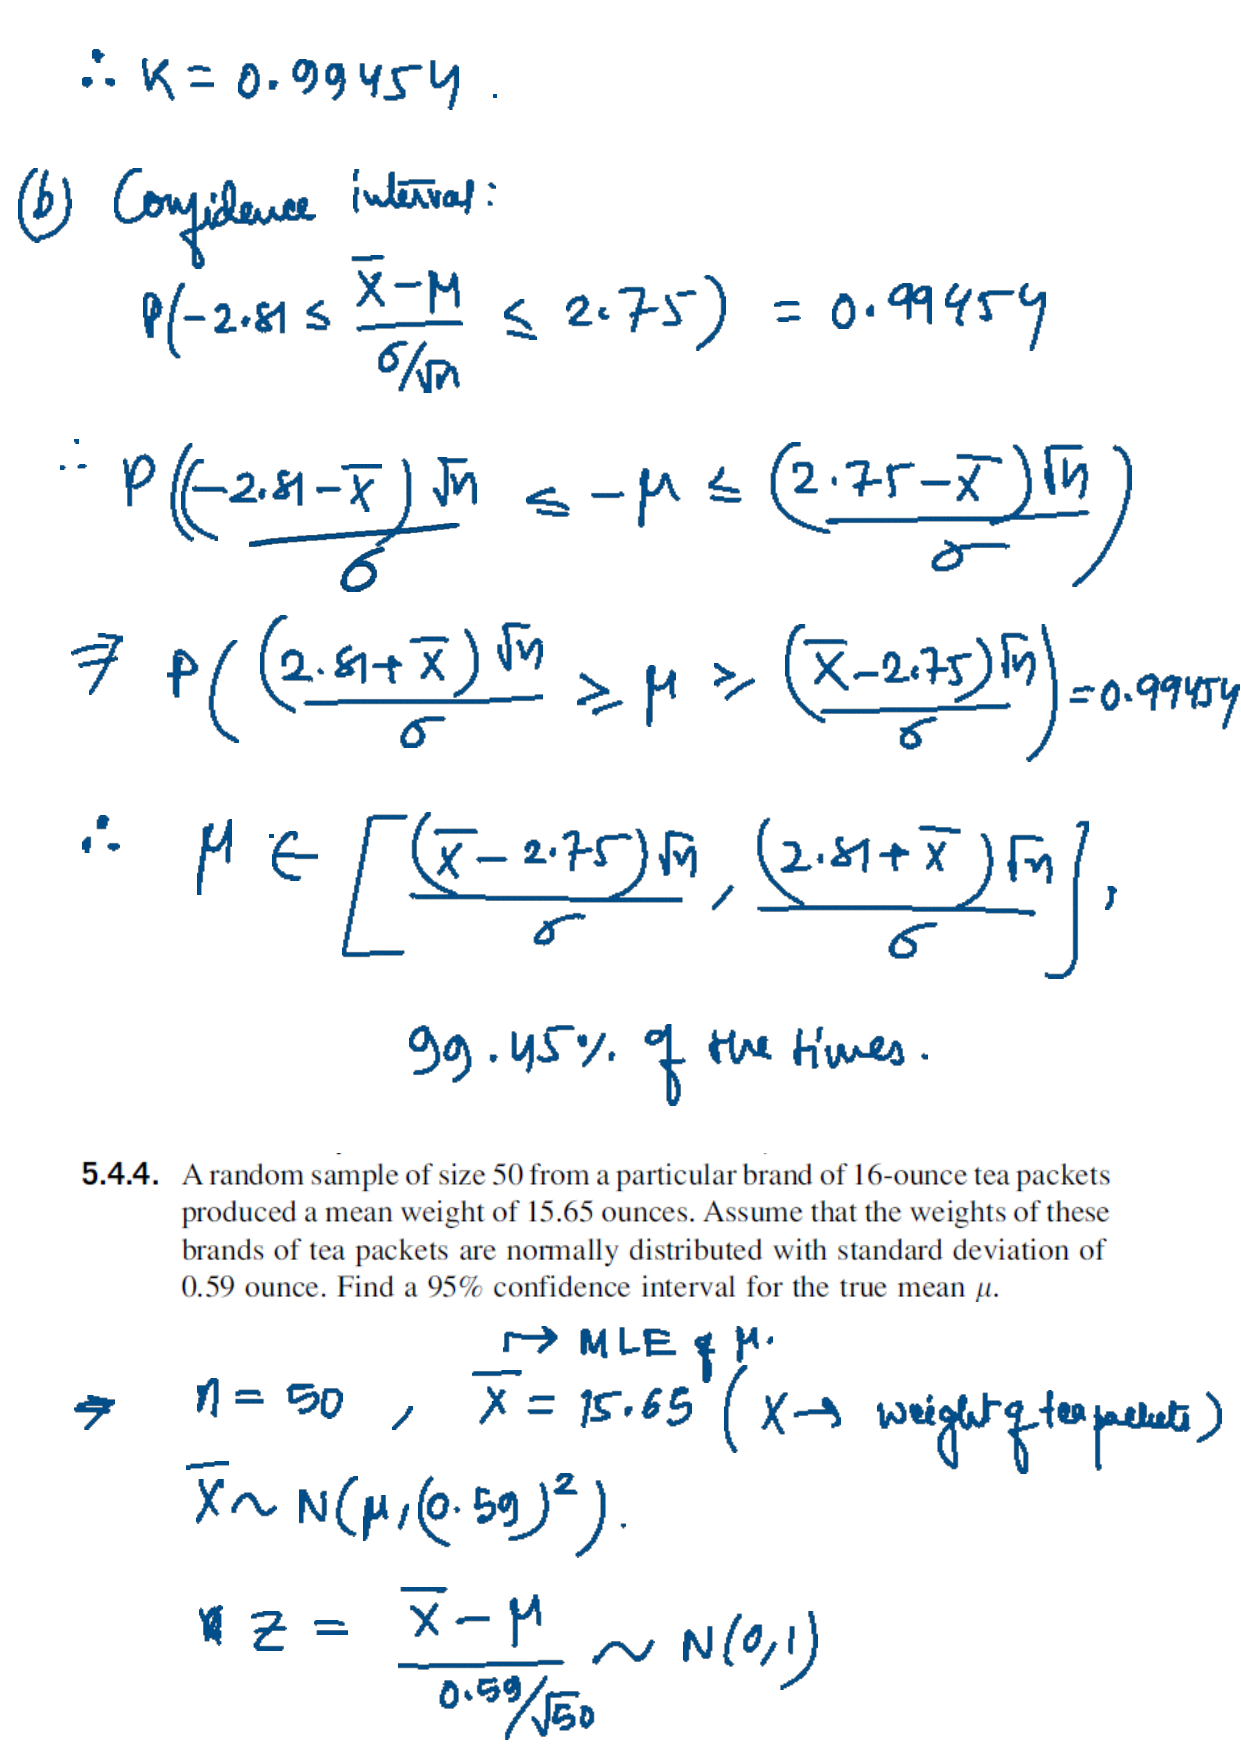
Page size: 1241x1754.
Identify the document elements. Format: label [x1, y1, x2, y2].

picture [82, 815, 120, 853]
picture [167, 640, 239, 743]
picture [785, 624, 1240, 762]
picture [409, 1024, 928, 1106]
picture [299, 1476, 358, 1537]
picture [199, 1605, 223, 1646]
picture [566, 275, 726, 351]
picture [774, 301, 801, 322]
picture [877, 1390, 1222, 1474]
picture [418, 1473, 626, 1558]
picture [342, 812, 1089, 979]
picture [269, 831, 318, 881]
picture [577, 665, 676, 727]
picture [714, 663, 755, 701]
picture [18, 168, 72, 243]
picture [945, 283, 1046, 351]
picture [92, 49, 105, 63]
picture [472, 1326, 841, 1453]
picture [114, 168, 463, 393]
picture [314, 1620, 348, 1635]
picture [832, 283, 932, 329]
picture [60, 464, 87, 470]
picture [123, 443, 477, 592]
picture [526, 442, 1132, 587]
picture [238, 59, 459, 110]
picture [392, 1406, 413, 1430]
picture [75, 1153, 1166, 1302]
picture [186, 1461, 229, 1470]
picture [197, 1378, 343, 1419]
picture [74, 1395, 115, 1430]
picture [197, 819, 232, 895]
picture [260, 615, 543, 748]
picture [82, 77, 115, 88]
picture [353, 169, 496, 215]
picture [251, 1611, 287, 1651]
picture [1105, 886, 1117, 910]
picture [71, 633, 123, 695]
picture [683, 1611, 818, 1690]
picture [196, 1479, 277, 1524]
picture [363, 1495, 409, 1541]
picture [142, 58, 214, 101]
picture [398, 1587, 655, 1740]
picture [504, 299, 537, 340]
